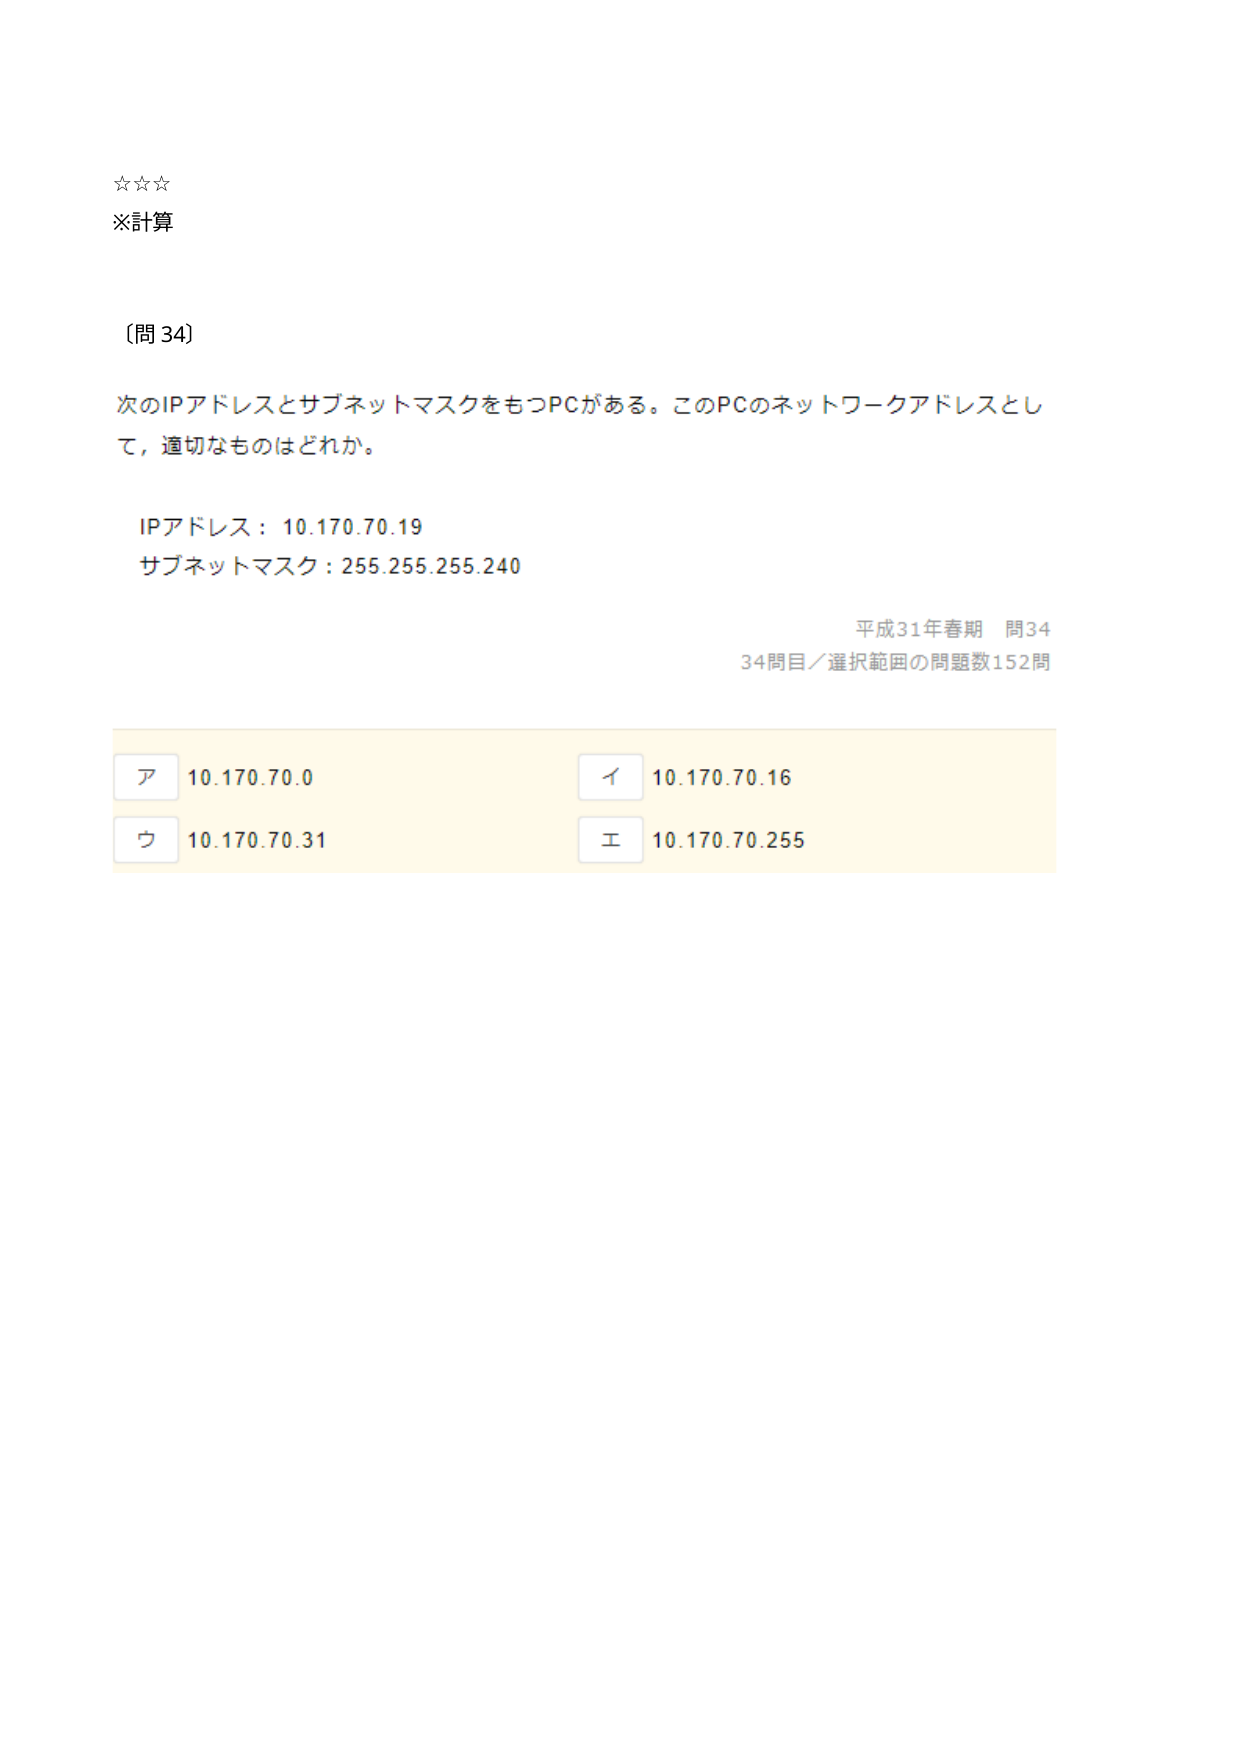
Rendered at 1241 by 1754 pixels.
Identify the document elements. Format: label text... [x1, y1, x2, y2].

picture [112, 389, 1057, 873]
text ※計算 [112, 202, 1128, 239]
text ☆☆☆ [112, 164, 1128, 202]
text 〔問34〕 [112, 314, 1128, 352]
